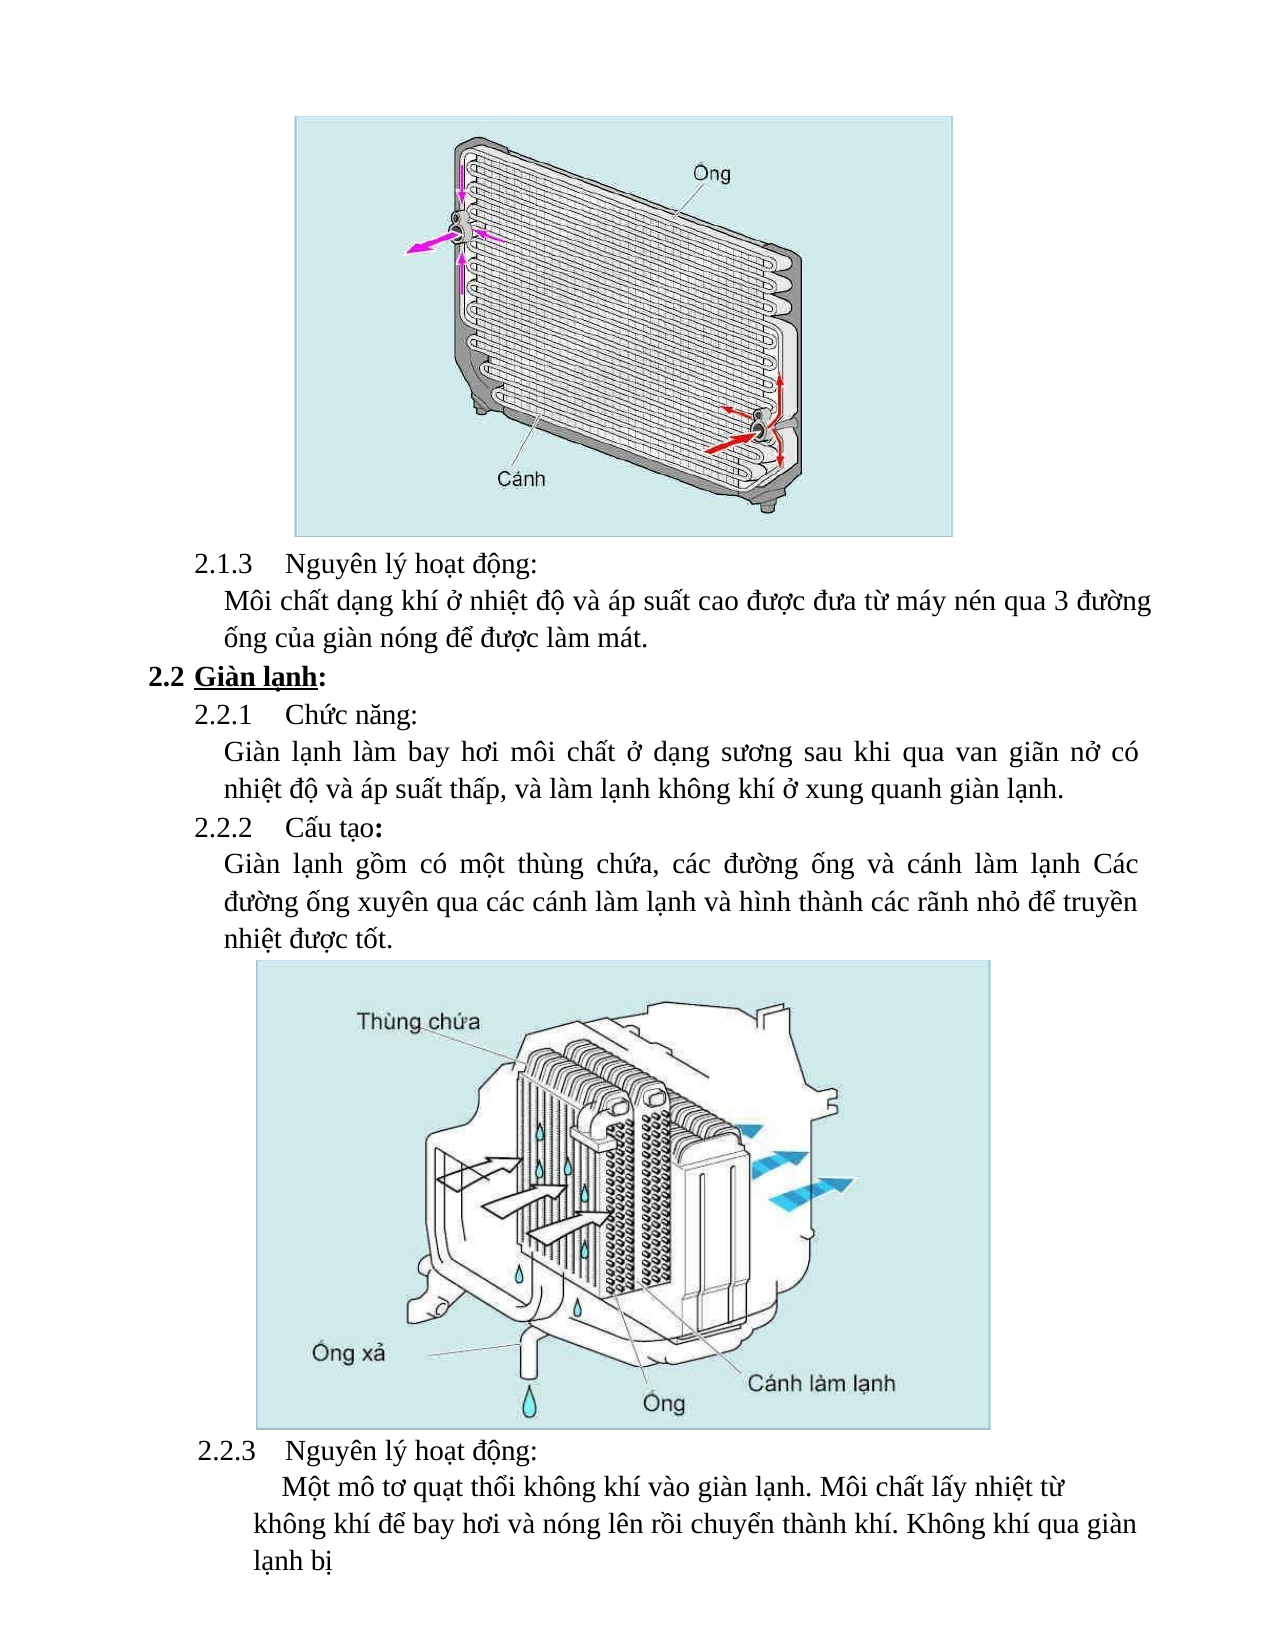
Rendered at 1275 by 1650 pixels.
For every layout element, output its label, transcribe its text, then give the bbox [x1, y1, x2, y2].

list Nguyên lý hoạt động: [194, 546, 1200, 579]
list Chức năng: [194, 697, 1200, 730]
list Cấu tạo: [194, 810, 1200, 843]
text Giàn lạnh gồm có một thùng chứa, các đường ống và cánh làm lạnh Các đường ống xuyên qua các cánh làm lạnh và hình thành các rãnh nhỏ để truyền nhiệt được tốt. [223, 847, 1138, 954]
text Môi chất dạng khí ở nhiệt độ và áp suất cao được đưa từ máy nén qua 3 đường ống của giàn nóng để được làm mát. [223, 583, 1154, 654]
picture [294, 116, 953, 537]
text Giàn lạnh làm bay hơi môi chất ở dạng sương sau khi qua van giãn nở có nhiệt độ và áp suất thấp, và làm lạnh không khí ở xung quanh giàn lạnh. [223, 734, 1139, 805]
text Một mô tơ quạt thổi không khí vào giàn lạnh. Môi chất lấy nhiệt từ không khí để bay hơi và nóng lên rồi chuyển thành khí. Không khí qua giàn lạnh bị [253, 1469, 1139, 1577]
list Giàn lạnh: [148, 659, 1200, 693]
list Nguyên lý hoạt động: [197, 958, 1200, 1466]
